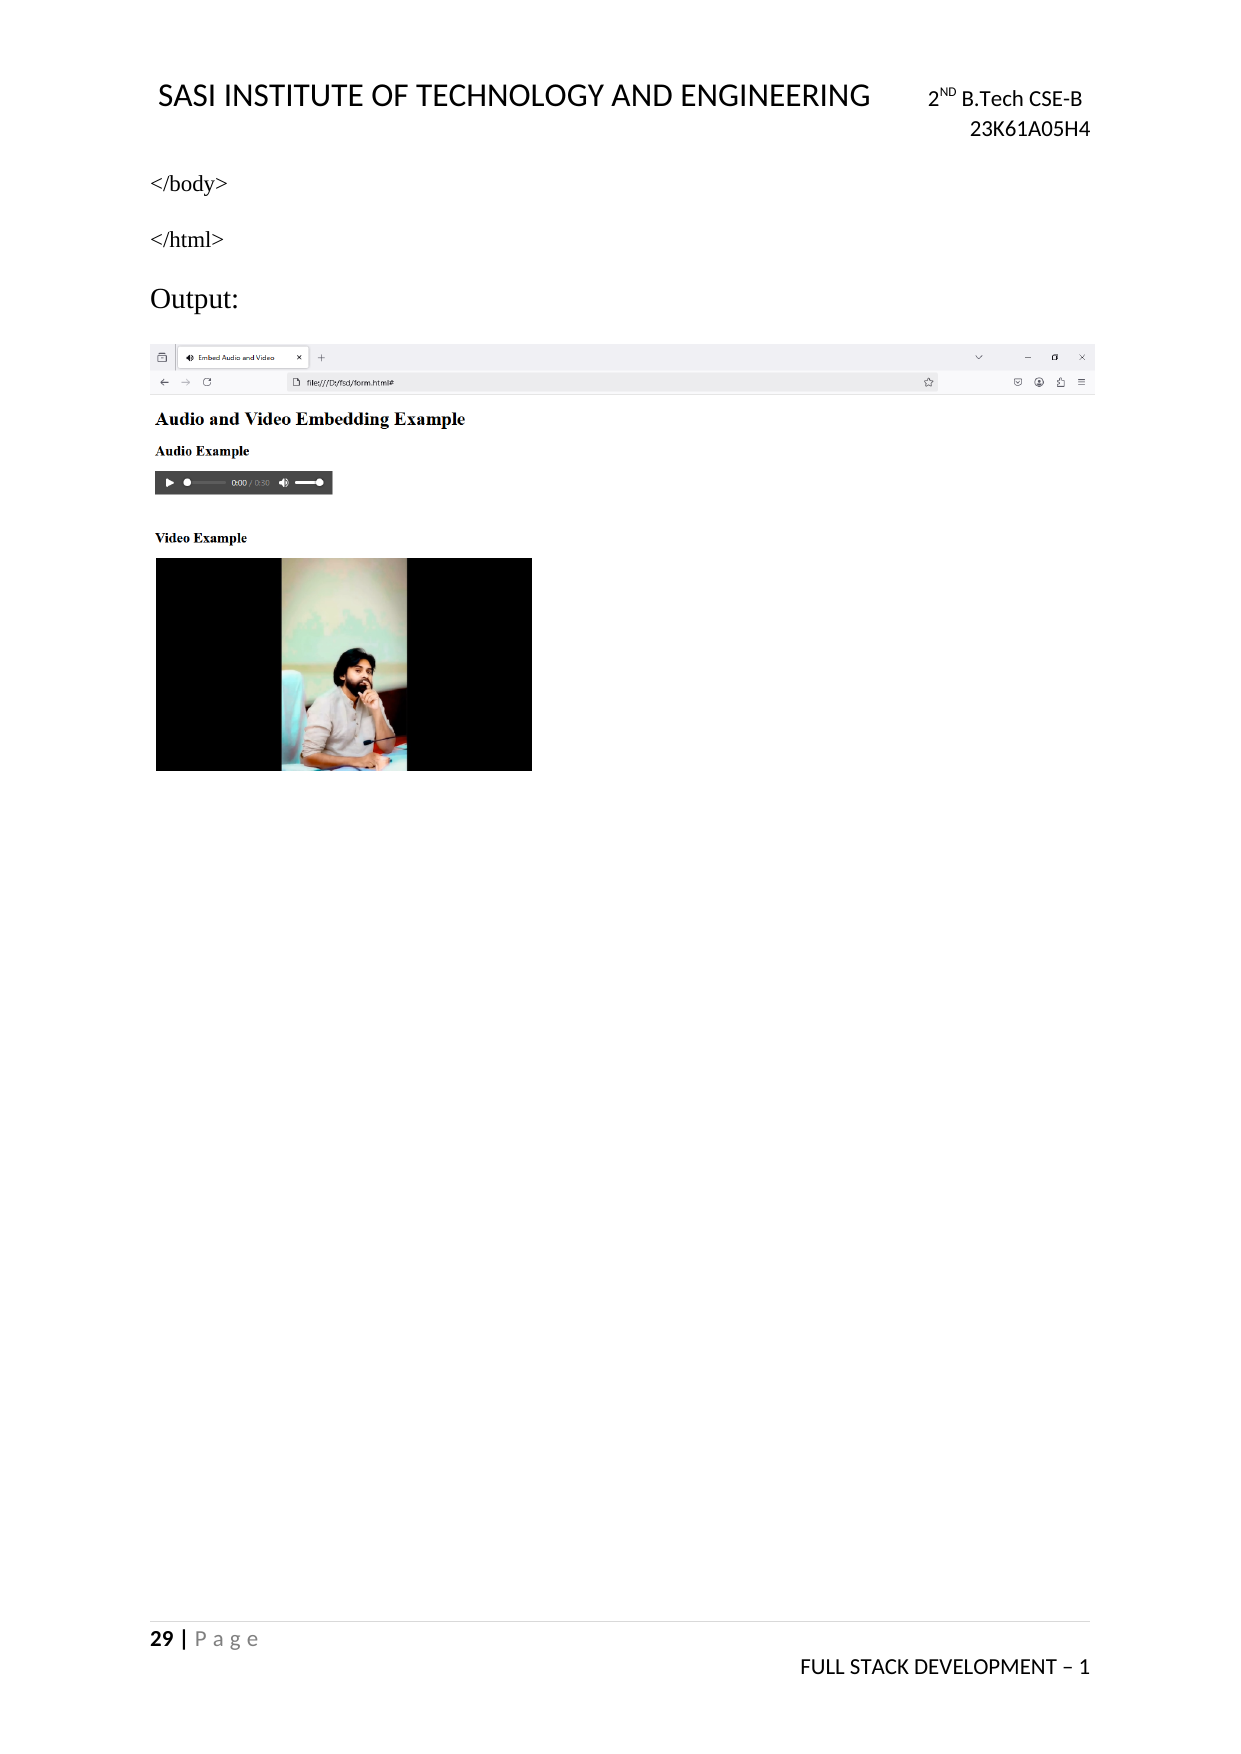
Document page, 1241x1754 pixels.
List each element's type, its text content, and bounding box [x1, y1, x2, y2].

text </body> [150, 171, 1090, 197]
picture [150, 344, 1095, 848]
text Output: [150, 282, 1090, 315]
text </html> [150, 226, 1090, 252]
